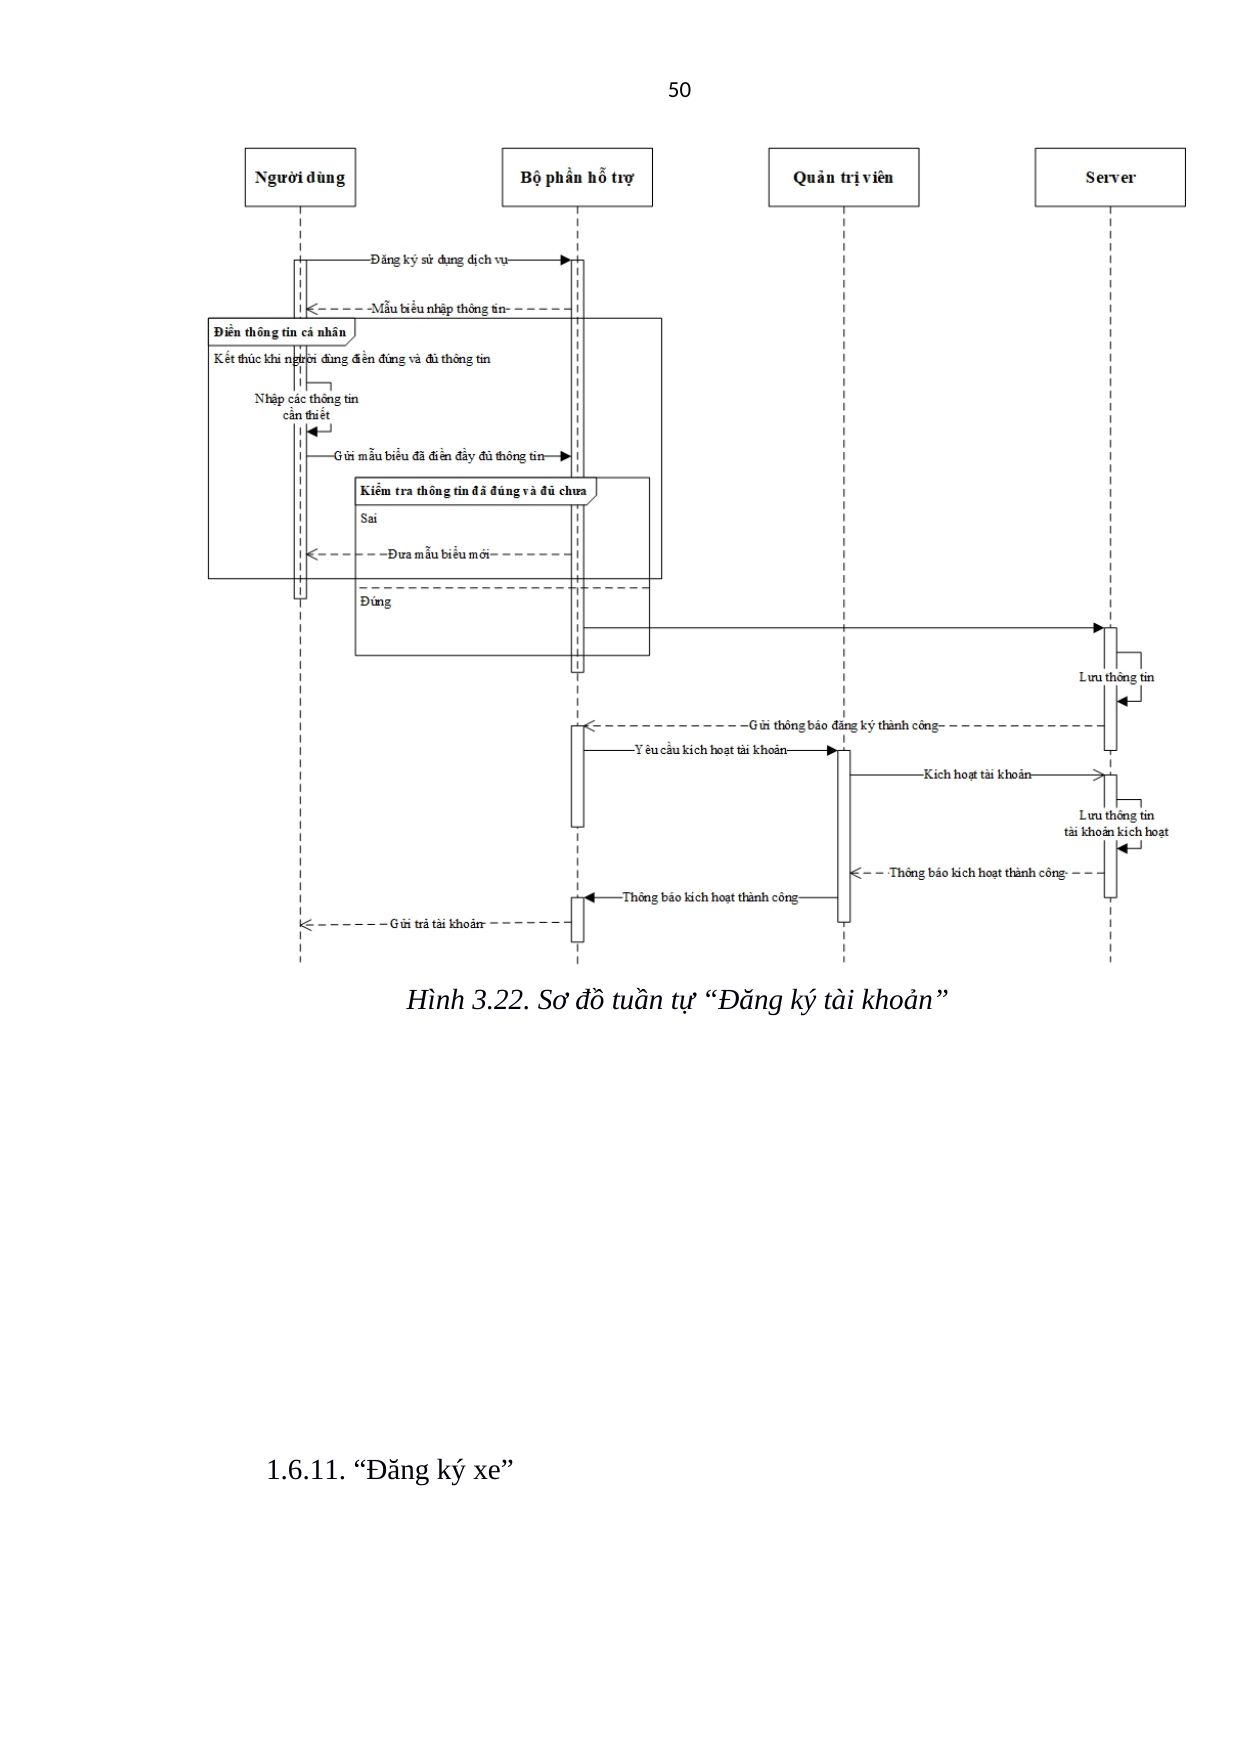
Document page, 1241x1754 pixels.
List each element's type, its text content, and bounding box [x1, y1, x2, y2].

text Hình 3.22. Sơ đồ tuần tự “Đăng ký tài khoản” [207, 982, 1152, 1016]
text 1.6.11. “Đăng ký xe” [207, 1452, 1152, 1486]
picture [206, 147, 1187, 969]
